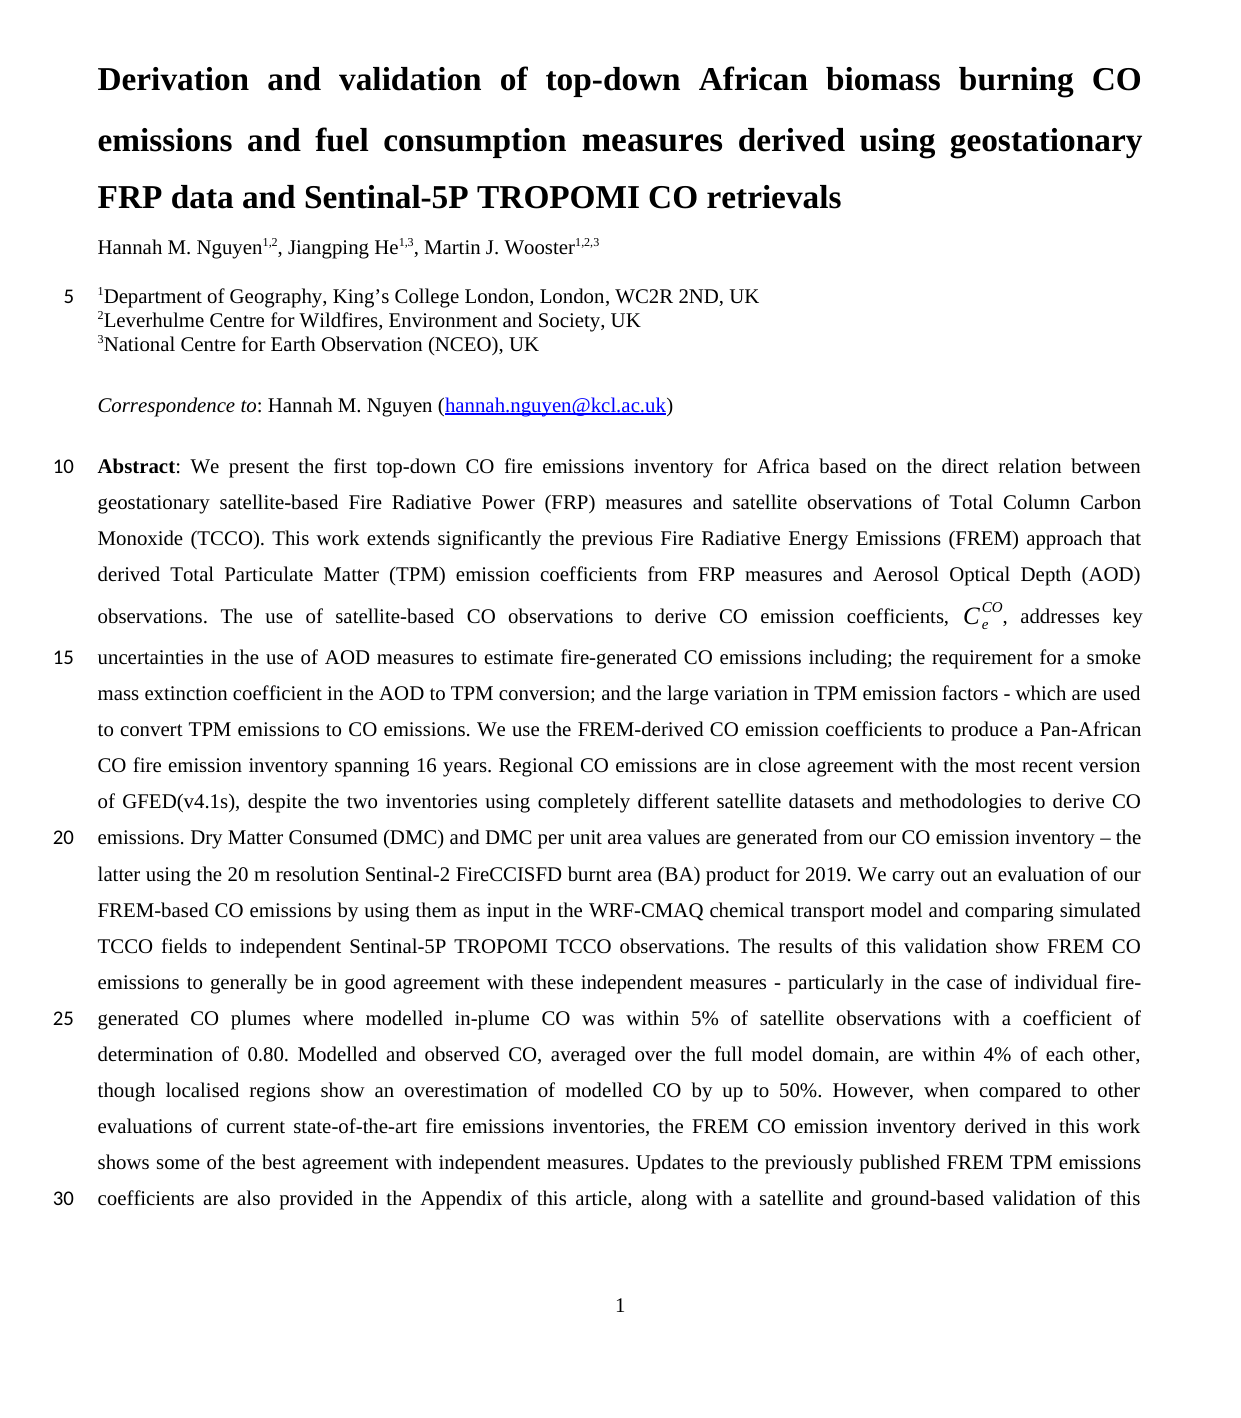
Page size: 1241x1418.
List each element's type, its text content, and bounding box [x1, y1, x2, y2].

text 2Leverhulme Centre for Wildfires, Environment and Society, UK [97, 308, 1143, 332]
text Hannah M. Nguyen1,2, Jiangping He1,3, Martin J. Wooster1,2,3 [97, 235, 1143, 259]
text Correspondence to: Hannah M. Nguyen (hannah.nguyen@kcl.ac.uk) [97, 393, 1143, 417]
text 3National Centre for Earth Observation (NCEO), UK [97, 332, 1143, 356]
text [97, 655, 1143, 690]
text Derivation and validation of top-down African biomass burning CO emissions and fuel consumption measures derived using geostationary FRP data and Sentinal-5P TROPOMI CO retrievals [97, 59, 1143, 216]
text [97, 943, 1143, 1210]
text 1Department of Geography, King’s College London, London, WC2R 2ND, UK [97, 284, 1143, 308]
